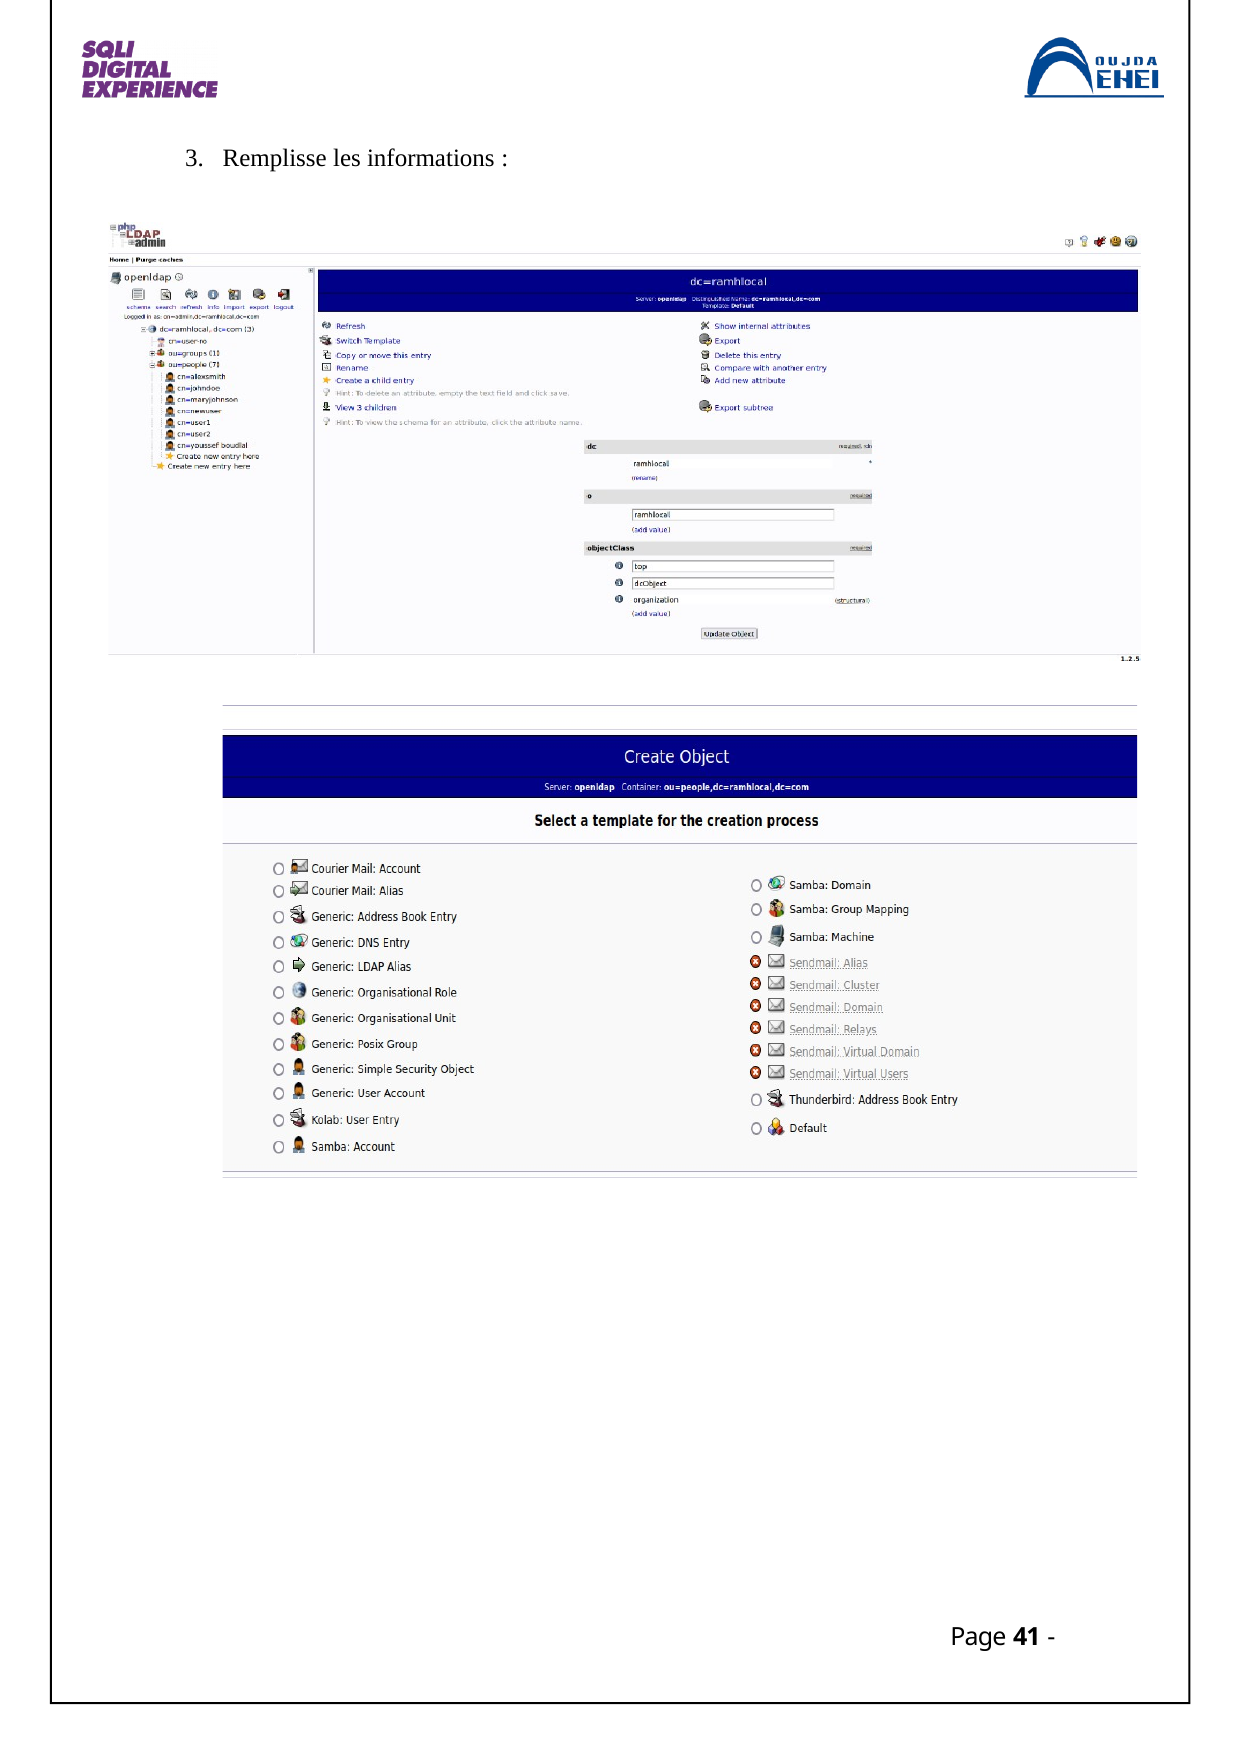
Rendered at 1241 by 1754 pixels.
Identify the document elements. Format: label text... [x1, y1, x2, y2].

list Remplisse les informations : [185, 143, 1226, 172]
picture [1024, 37, 1164, 98]
picture [222, 705, 1138, 1178]
picture [81, 40, 218, 98]
picture [108, 222, 1141, 661]
